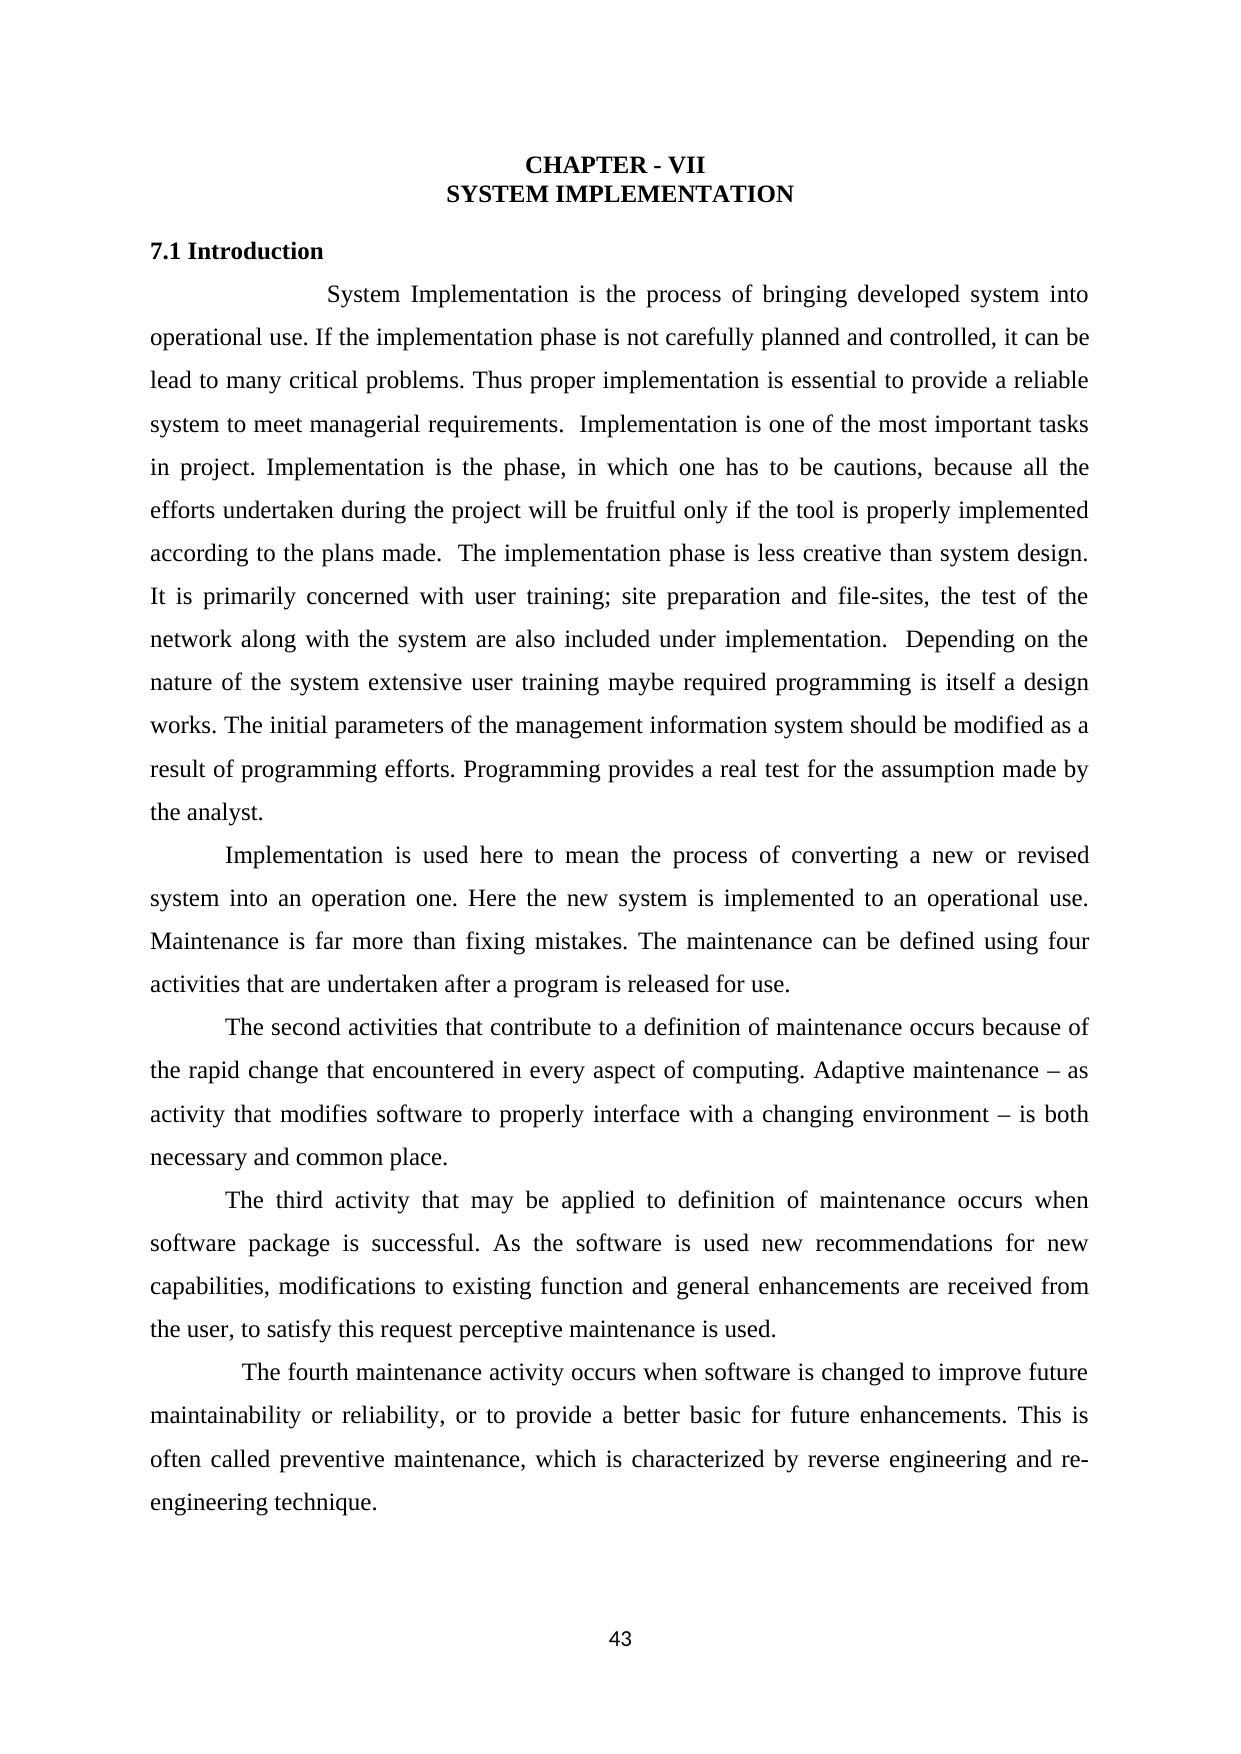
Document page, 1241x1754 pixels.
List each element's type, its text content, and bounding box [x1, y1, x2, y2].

text Implementation is used here to mean the process of converting a new or revised system into an operation one. Here the new system is implemented to an operational use. Maintenance is far more than fixing mistakes. The maintenance can be defined using four activities that are undertaken after a program is released for use. [150, 840, 1090, 998]
text The second activities that contribute to a definition of maintenance occurs because of the rapid change that encountered in every aspect of computing. Adaptive maintenance – as activity that modifies software to properly interface with a changing environment – is both necessary and common place. [150, 1012, 1090, 1171]
text 7.1 Introduction [150, 236, 1090, 265]
text System Implementation is the process of bringing developed system into operational use. If the implementation phase is not carefully planned and controlled, it can be lead to many critical problems. Thus proper implementation is essential to provide a reliable system to meet managerial requirements. Implementation is one of the most important tasks in project. Implementation is the phase, in which one has to be cautions, because all the efforts undertaken during the project will be fruitful only if the tool is properly implemented according to the plans made. The implementation phase is less creative than system design. It is primarily concerned with user training; site preparation and file-sites, the test of the network along with the system are also included under implementation. Depending on the nature of the system extensive user training maybe required programming is itself a design works. The initial parameters of the management information system should be modified as a result of programming efforts. Programming provides a real test for the assumption made by the analyst. [150, 279, 1090, 826]
text SYSTEM IMPLEMENTATION [150, 179, 1090, 207]
subtitle CHAPTER - VII [150, 150, 1090, 179]
text The fourth maintenance activity occurs when software is changed to improve future maintainability or reliability, or to provide a better basic for future enhancements. This is often called preventive maintenance, which is characterized by reverse engineering and re-engineering technique. [150, 1357, 1090, 1516]
text The third activity that may be applied to definition of maintenance occurs when software package is successful. As the software is used new recommendations for new capabilities, modifications to existing function and general enhancements are received from the user, to satisfy this request perceptive maintenance is used. [150, 1185, 1090, 1343]
